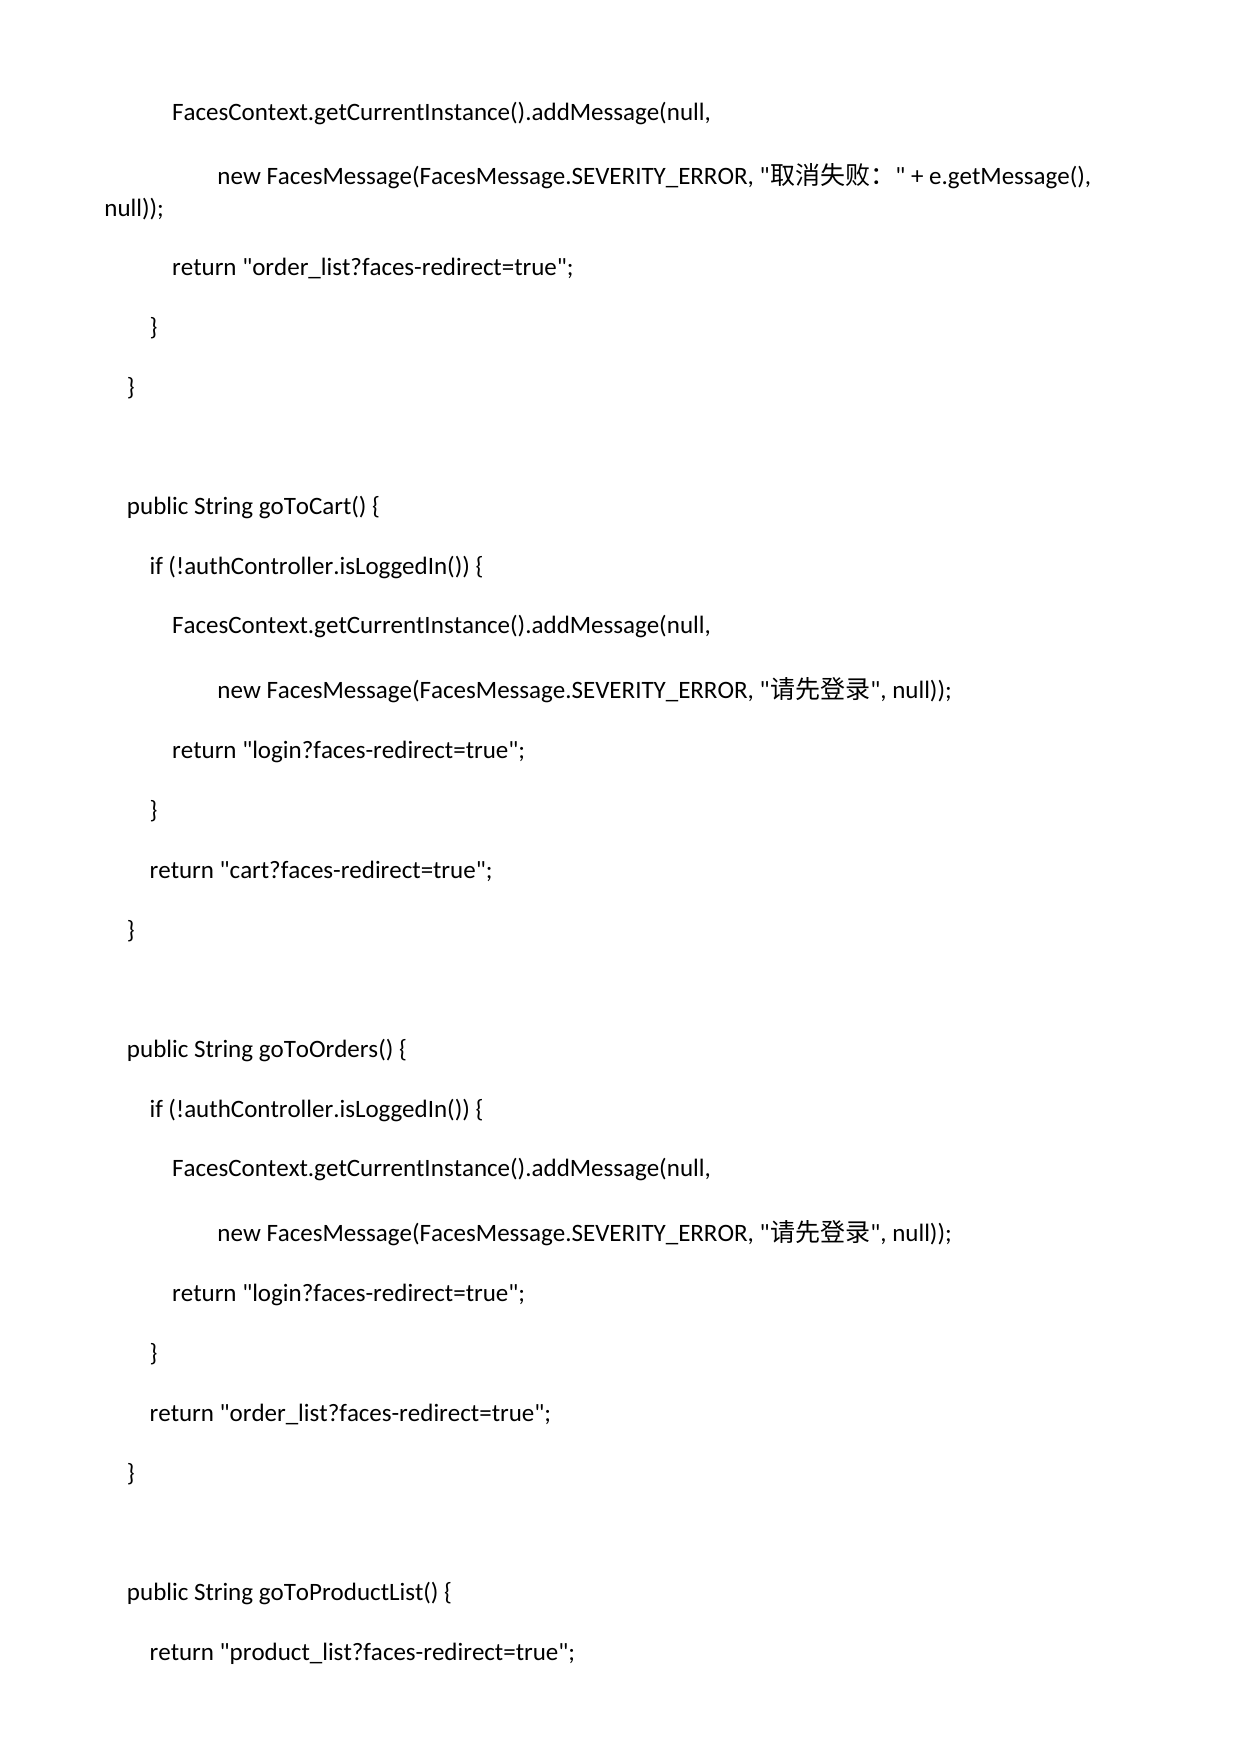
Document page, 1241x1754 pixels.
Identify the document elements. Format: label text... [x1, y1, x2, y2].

text } [104, 1337, 1119, 1368]
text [104, 251, 1119, 282]
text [104, 96, 1119, 126]
text } [104, 371, 1119, 401]
text public String goToProductList() { [104, 1576, 1119, 1607]
text public String goToOrders() { [104, 1033, 1119, 1064]
text if (!authController.isLoggedIn()) { [104, 550, 1119, 580]
text public String goToCart() { [104, 490, 1119, 521]
text return "product_list?faces-redirect=true"; [104, 1636, 1119, 1666]
text if (!authController.isLoggedIn()) { [104, 1093, 1119, 1123]
text } [104, 794, 1119, 825]
text new FacesMessage(FacesMessage.SEVERITY_ERROR, "请先登录", null)); [104, 669, 1119, 706]
text return "order_list?faces-redirect=true"; [104, 1397, 1119, 1427]
text new FacesMessage(FacesMessage.SEVERITY_ERROR, "请先登录", null)); [104, 1212, 1119, 1248]
text new FacesMessage(FacesMessage.SEVERITY_ERROR, "取消失败：" + e.getMessage(), null)); [104, 156, 1119, 222]
text return "cart?faces-redirect=true"; [104, 854, 1119, 884]
text FacesContext.getCurrentInstance().addMessage(null, [104, 1152, 1119, 1183]
text FacesContext.getCurrentInstance().addMessage(null, [104, 609, 1119, 640]
text return "login?faces-redirect=true"; [104, 735, 1119, 765]
text } [104, 914, 1119, 944]
text } [104, 1457, 1119, 1487]
text } [104, 311, 1119, 342]
text return "login?faces-redirect=true"; [104, 1278, 1119, 1308]
